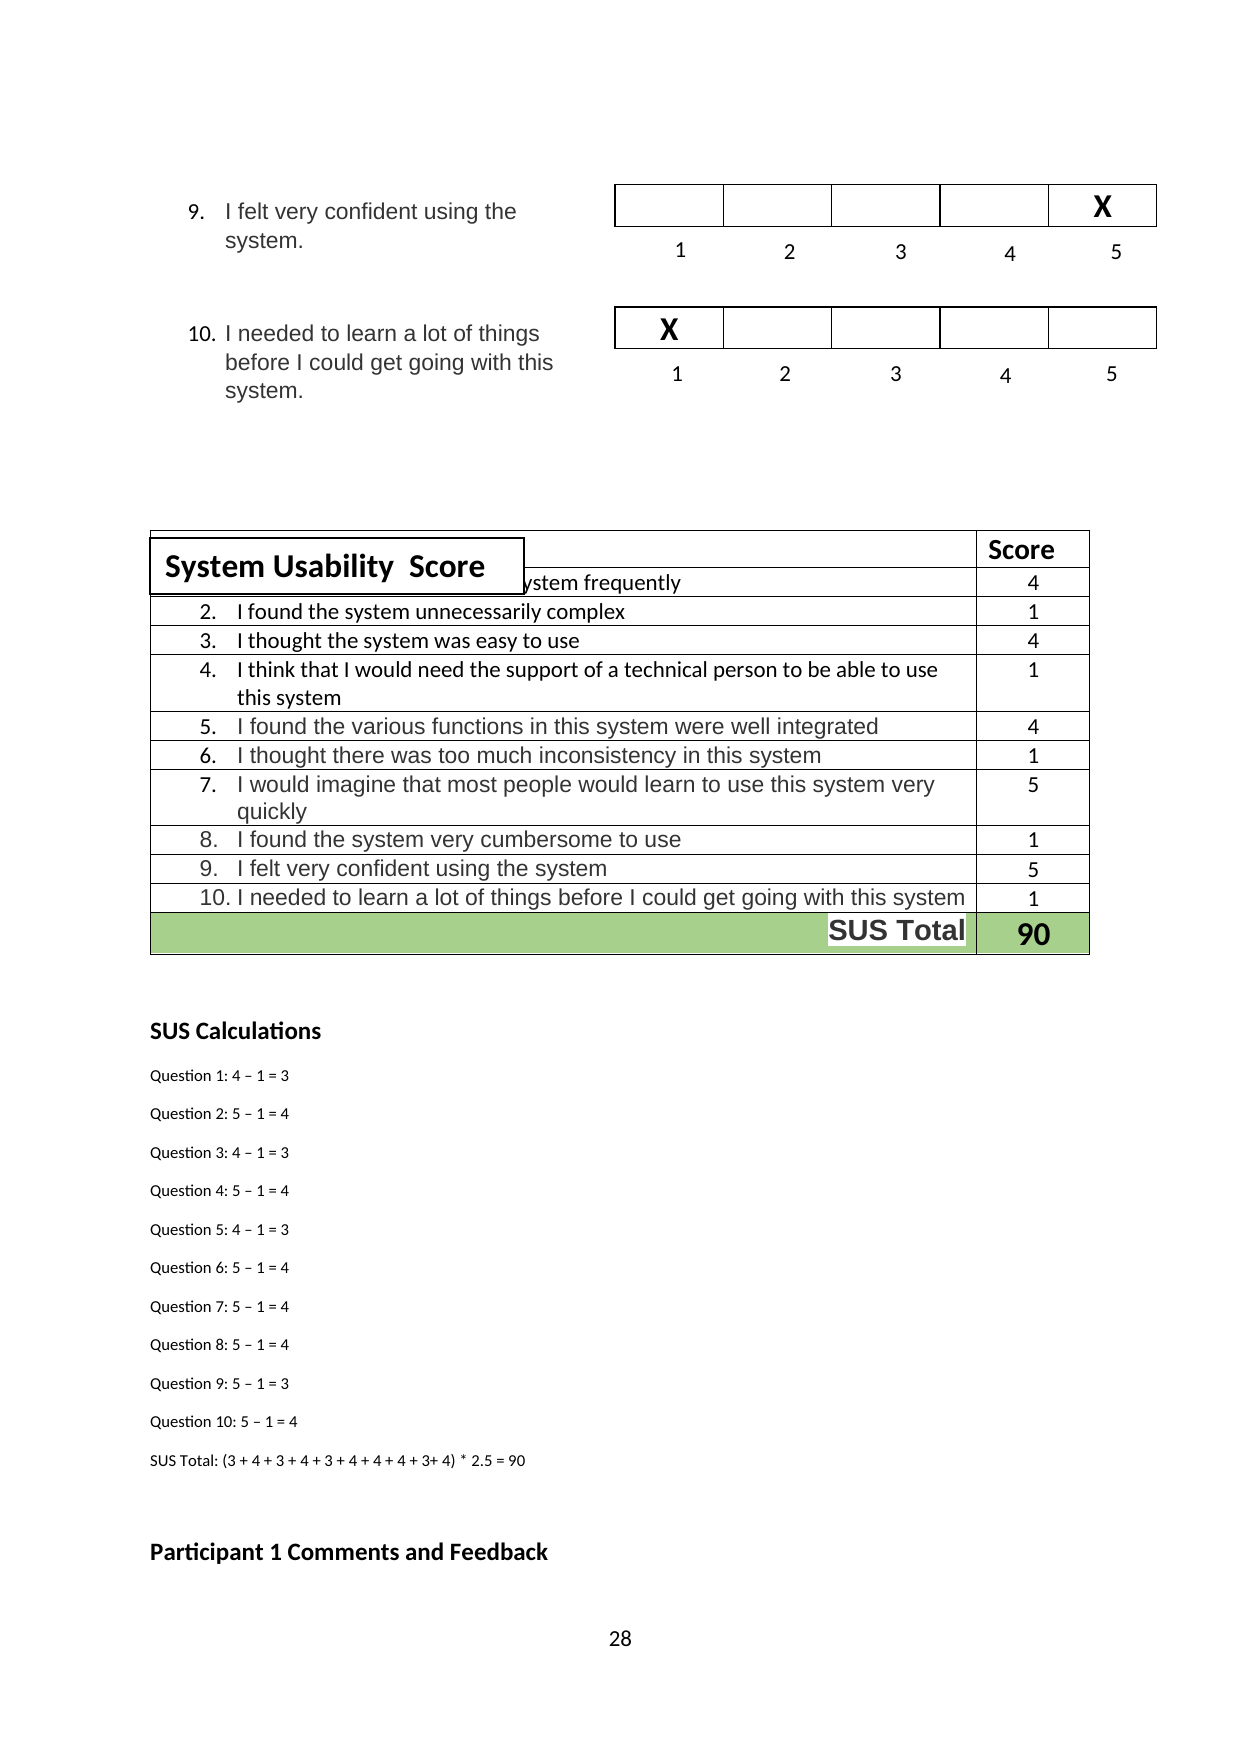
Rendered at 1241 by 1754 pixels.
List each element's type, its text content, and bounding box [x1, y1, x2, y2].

table_cell 4 [977, 712, 1089, 740]
table_cell I found the various functions in this system were well integrated [151, 712, 976, 740]
table_cell 1 [977, 597, 1089, 625]
table_cell 1 [977, 884, 1089, 912]
table_header [941, 308, 1048, 348]
table_cell I found the system unnecessarily complex [151, 597, 976, 625]
table_cell I needed to learn a lot of things before I could get going with this system [151, 884, 976, 912]
text Question 2: 5 – 1 = 4 [150, 1103, 1090, 1124]
text Question 3: 4 – 1 = 3 [150, 1142, 1090, 1162]
table_header X [616, 308, 723, 348]
text Question 9: 5 – 1 = 3 [150, 1373, 1090, 1393]
text Question 1: 4 – 1 = 3 [150, 1065, 1090, 1085]
list I needed to learn a lot of things before I could get going with this system. [187, 319, 1090, 404]
table_header Score [977, 531, 1089, 567]
table_cell I would imagine that most people would learn to use this system very quickly [151, 770, 976, 824]
text Question 5: 4 – 1 = 3 [150, 1219, 1090, 1239]
table_cell 1 [977, 741, 1089, 769]
list I felt very confident using the system. [187, 197, 1090, 253]
table_cell 1 [977, 826, 1089, 854]
table_cell 1 [977, 655, 1089, 711]
table_cell I thought there was too much inconsistency in this system [151, 741, 976, 769]
table_cell 5 [977, 855, 1089, 883]
text Question 6: 5 – 1 = 4 [150, 1257, 1090, 1278]
table_cell 4 [977, 626, 1089, 654]
table_cell 4 [977, 568, 1089, 596]
table_cell I thought the system was easy to use [151, 626, 976, 654]
table_header [941, 185, 1048, 226]
table_cell SUS Total [151, 913, 976, 953]
text SUS Total: (3 + 4 + 3 + 4 + 3 + 4 + 4 + 4 + 3+ 4) * 2.5 = 90 [150, 1450, 1090, 1471]
text Question 10: 5 – 1 = 4 [150, 1412, 1090, 1432]
table_header [724, 185, 831, 226]
table_header [616, 185, 723, 226]
text Question 7: 5 – 1 = 4 [150, 1296, 1090, 1316]
table_header [1049, 308, 1156, 348]
table_header [832, 308, 939, 348]
table_cell 90 [977, 913, 1089, 953]
table_header [724, 308, 831, 348]
table_header X [1049, 185, 1156, 226]
table_header [832, 185, 939, 226]
table_cell I think I would like to use this system frequently [151, 568, 976, 596]
table_header Question [151, 531, 976, 567]
text Question 4: 5 – 1 = 4 [150, 1180, 1090, 1201]
table_cell I think that I would need the support of a technical person to be able to use this system [151, 655, 976, 711]
text Question 8: 5 – 1 = 4 [150, 1334, 1090, 1355]
table_cell I felt very confident using the system [151, 855, 976, 883]
table_cell I found the system very cumbersome to use [151, 826, 976, 854]
text Participant 1 Comments and Feedback [150, 1536, 1090, 1566]
table_cell 5 [977, 770, 1089, 824]
text SUS Calculations [150, 1015, 1090, 1046]
